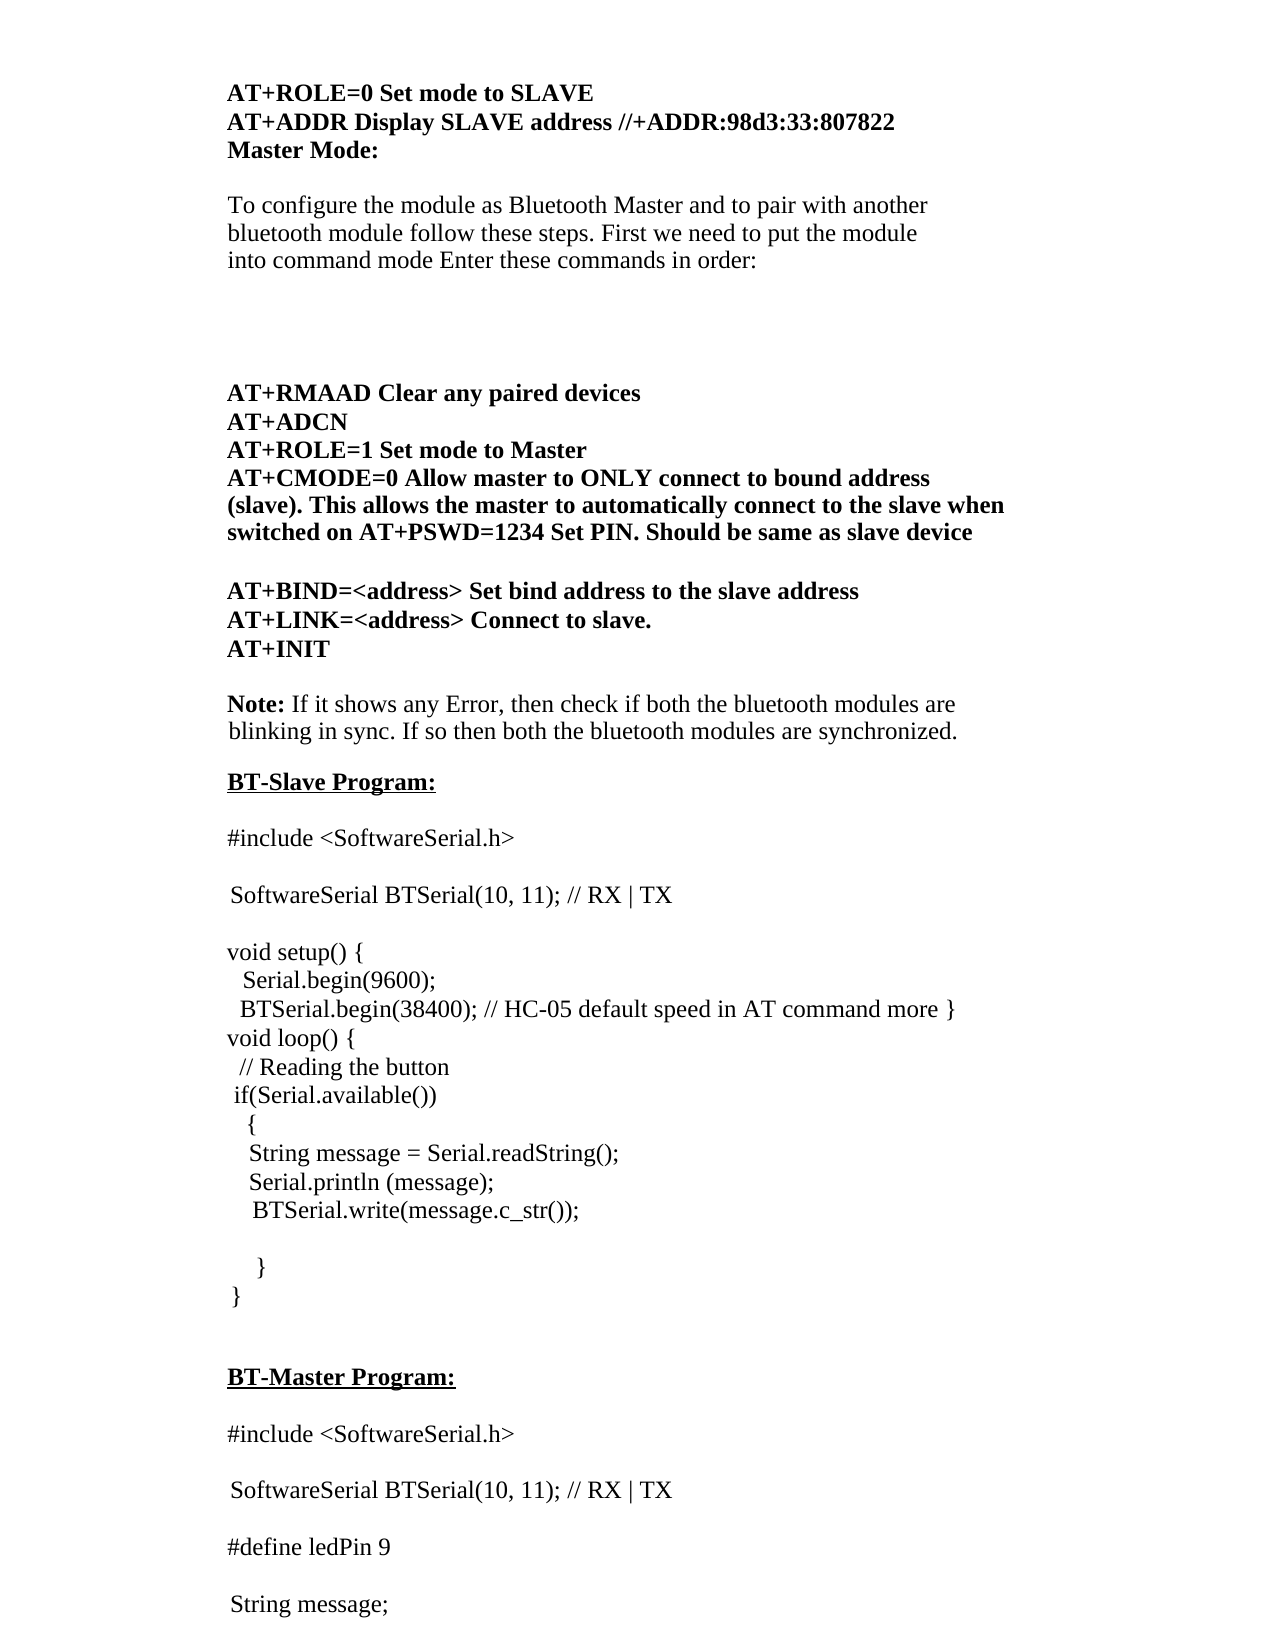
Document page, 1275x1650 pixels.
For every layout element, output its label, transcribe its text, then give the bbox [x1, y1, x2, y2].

text Master Mode: [227, 136, 1125, 164]
text SoftwareSerial BTSerial(10, 11); // RX | TX [230, 1476, 1125, 1504]
text void setup() { [227, 937, 1125, 965]
text SoftwareSerial BTSerial(10, 11); // RX | TX [230, 880, 1125, 909]
text #include <SoftwareSerial.h> [227, 823, 1125, 852]
text Serial.println (message); [248, 1167, 1125, 1196]
text Serial.begin(9600); [242, 965, 1125, 994]
text #define ledPin 9 [227, 1532, 1125, 1561]
text if(Serial.available()) [233, 1081, 1125, 1109]
text { [246, 1109, 1125, 1138]
text Note: If it shows any Error, then check if both the bluetooth modules are blinking in sync. If so then both the bluetooth modules are synchronized. [227, 690, 1029, 745]
text AT+ADDR Display SLAVE address //+ADDR:98d3:33:807822 [227, 107, 1125, 136]
text AT+LINK=<address> Connect to slave. [227, 605, 1125, 634]
text #include <SoftwareSerial.h> [227, 1419, 1125, 1448]
text AT+ADCN [227, 407, 1125, 435]
text BTSerial.begin(38400); // HC-05 default speed in AT command more } [239, 994, 1125, 1023]
text void loop() { [227, 1023, 1125, 1052]
text AT+CMODE=0 Allow master to ONLY connect to bound address (slave). This allows the master to automatically connect to the slave when switched on AT+PSWD=1234 Set PIN. Should be same as slave device [227, 464, 1005, 546]
text AT+ROLE=1 Set mode to Master [227, 435, 1125, 464]
text AT+BIND=<address> Set bind address to the slave address [227, 576, 1125, 605]
text } [255, 1252, 1125, 1281]
text BT-Master Program: [227, 1362, 1125, 1391]
text // Reading the button [239, 1052, 1125, 1081]
text BT-Slave Program: [227, 767, 1125, 796]
text AT+RMAAD Clear any paired devices [227, 378, 1125, 407]
text String message = Serial.readString(); [248, 1138, 1125, 1167]
text To configure the module as Bluetooth Master and to pair with another bluetooth module follow these steps. First we need to put the module into command mode Enter these commands in order: [227, 192, 956, 274]
text String message; [230, 1589, 1125, 1617]
text AT+INIT [227, 634, 1125, 662]
text } [230, 1281, 1125, 1309]
text BTSerial.write(message.c_str()); [252, 1196, 1125, 1224]
text AT+ROLE=0 Set mode to SLAVE [227, 78, 1125, 107]
